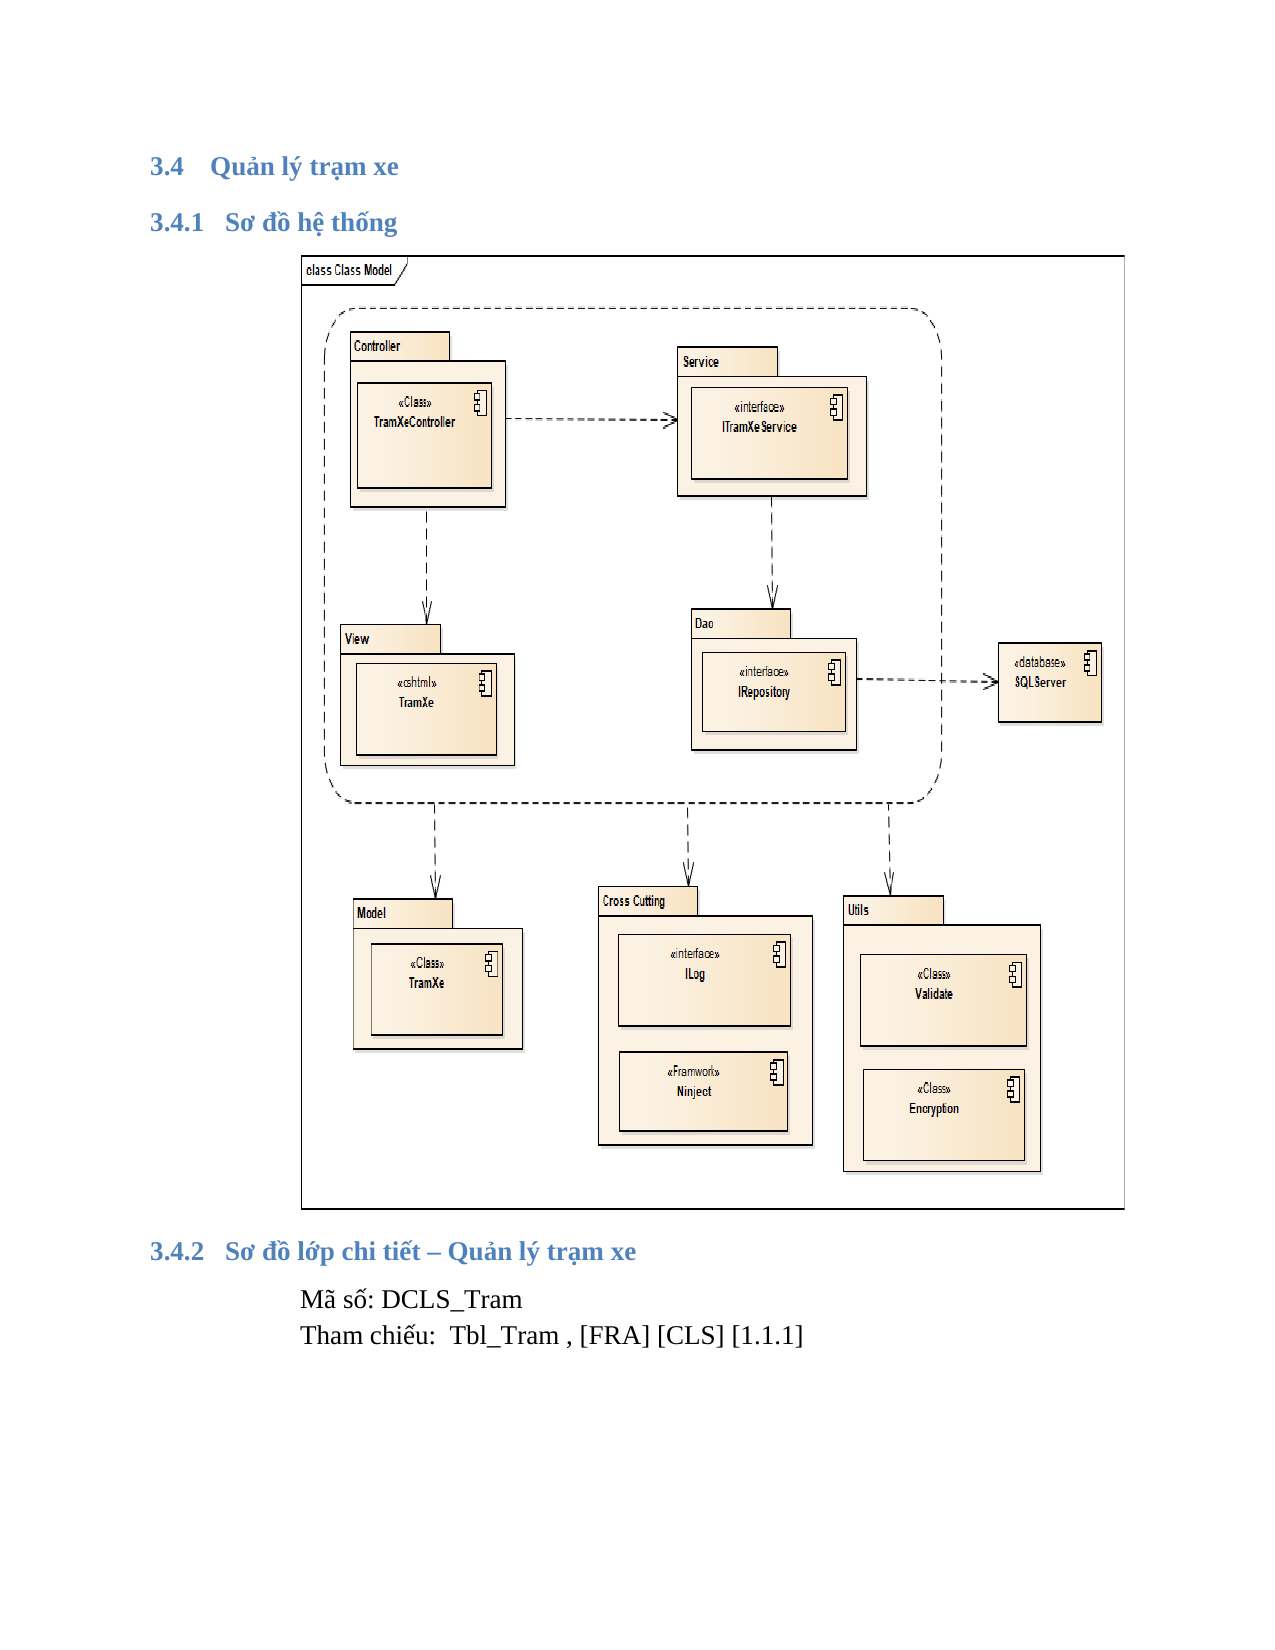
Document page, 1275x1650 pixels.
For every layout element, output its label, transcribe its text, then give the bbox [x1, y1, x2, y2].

title Tham chiếu: Tbl_Tram , [FRA] [CLS] [1.1.1] [270, 1319, 1125, 1350]
subtitle Quản lý trạm xe [150, 150, 1125, 181]
picture [300, 254, 1125, 1210]
subtitle Sơ đồ hệ thống [150, 207, 1125, 238]
title Mã số: DCLS_Tram [285, 1283, 1125, 1314]
subtitle Sơ đồ lớp chi tiết – Quản lý trạm xe [150, 1235, 1125, 1266]
